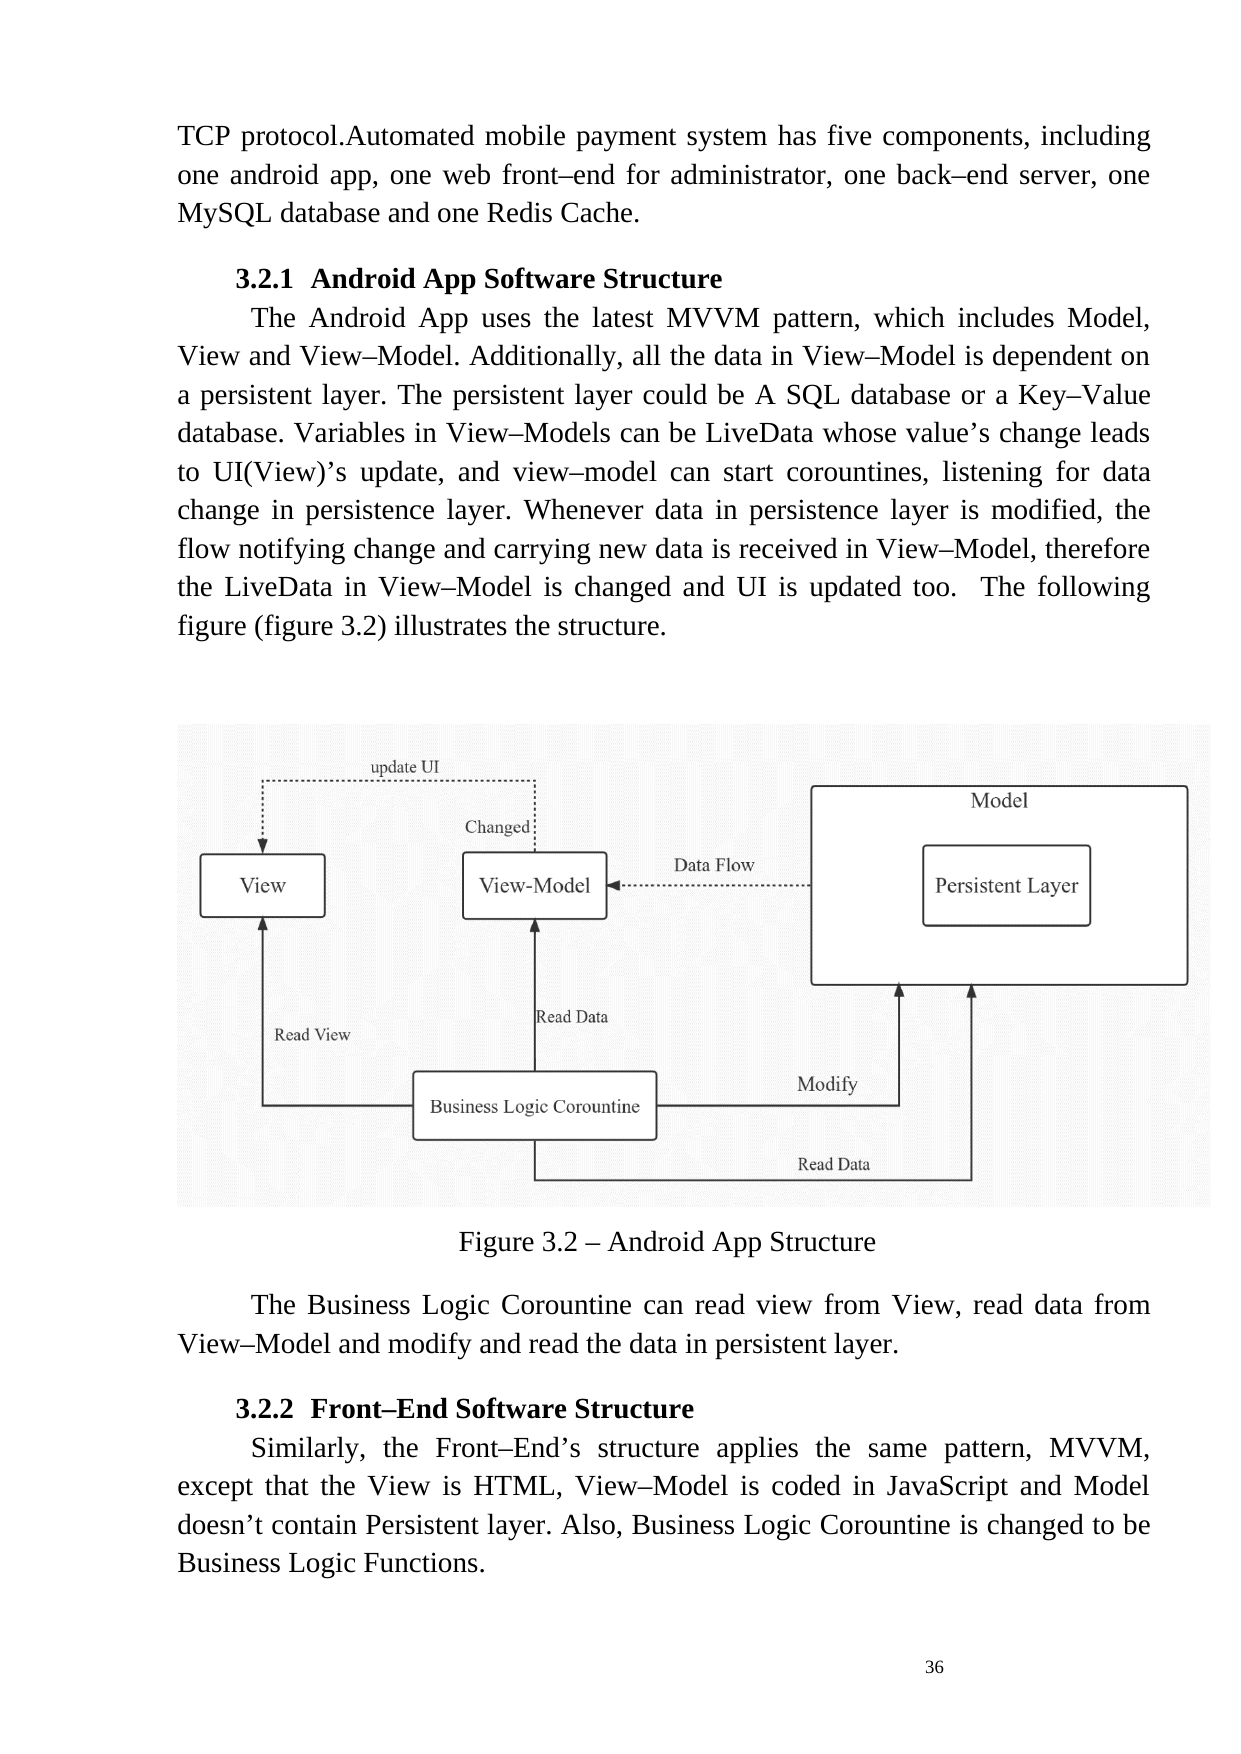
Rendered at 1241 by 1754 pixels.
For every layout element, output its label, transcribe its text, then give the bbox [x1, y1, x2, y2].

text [177, 118, 1152, 229]
subtitle Android App Software Structure [235, 261, 1158, 295]
text The Android App uses the latest MVVM pattern, which includes Model, View and View–Model. Additionally, all the data in View–Model is dependent on a persistent layer. The persistent layer could be A SQL database or a Key–Value database. Variables in View–Models can be LiveData whose value’s change leads to UI(View)’s update, and view–model can start corountines, listening for data change in persistence layer. Whenever data in persistence layer is modified, the flow notifying change and carrying new data is received in View–Model, therefore the LiveData in View–Model is changed and UI is updated too. The following figure (figure 3.2) illustrates the structure. [177, 300, 1152, 642]
text The Business Logic Corountine can read view from View, read data from View–Model and modify and read the data in persistent layer. [177, 1287, 1152, 1359]
text Similarly, the Front–End’s structure applies the same pattern, MVVM, except that the View is HTML, View–Model is coded in JavaScript and Model doesn’t contain Persistent layer. Also, Business Logic Corountine is changed to be Business Logic Functions. [177, 1430, 1152, 1579]
subtitle Front–End Software Structure [235, 1391, 1158, 1425]
text Figure 3.2 – Android App Structure [177, 1224, 1158, 1257]
picture [177, 723, 1211, 1207]
